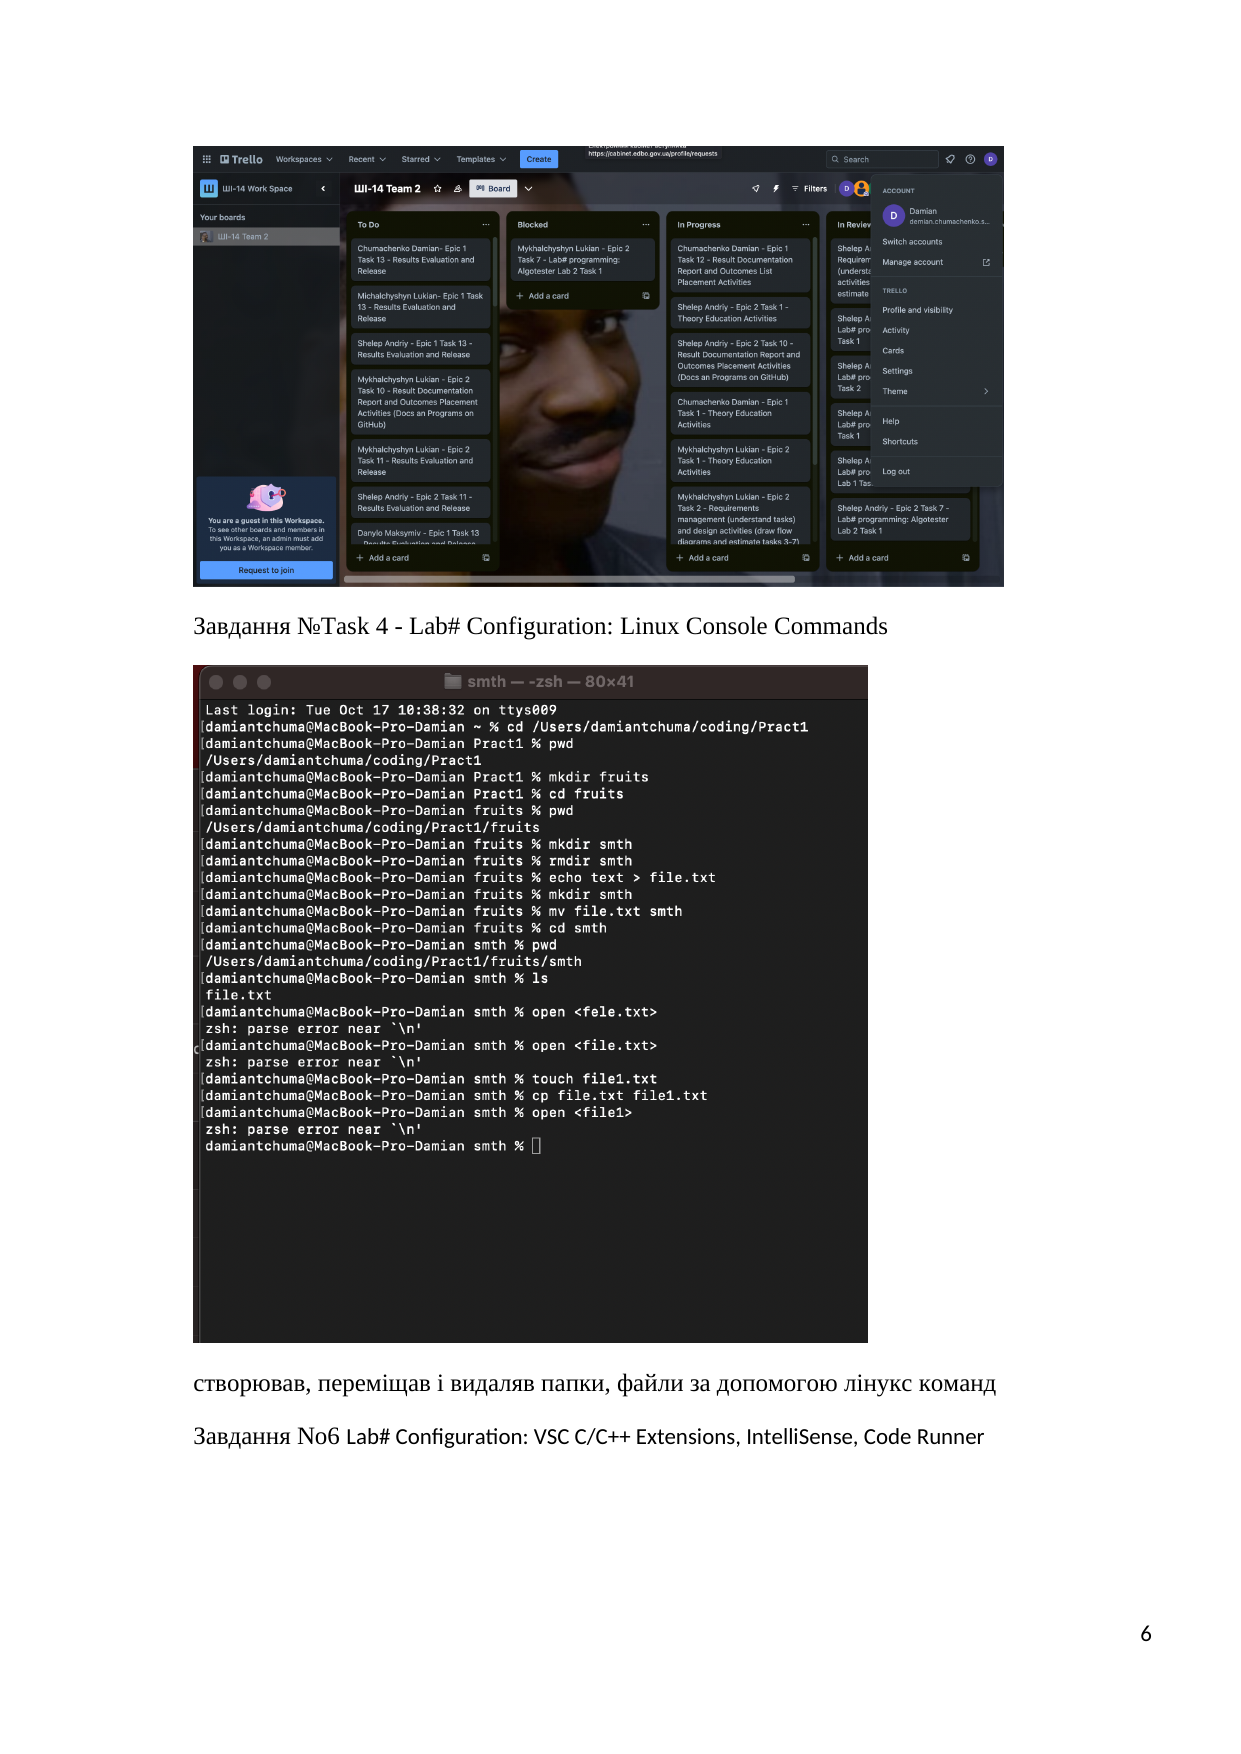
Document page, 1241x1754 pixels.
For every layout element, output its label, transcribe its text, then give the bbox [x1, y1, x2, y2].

picture [193, 665, 868, 1343]
picture [193, 146, 1004, 587]
text створював, переміщав і видаляв папки, файли за допомогою лінукс команд [193, 1368, 1152, 1396]
text Завдання No6 Lab# Configuration: VSC C/C++ Extensions, IntelliSense, Code Runner [193, 1421, 1152, 1451]
text Завдання №Task 4 - Lab# Configuration: Linux Console Commands [193, 611, 1152, 640]
